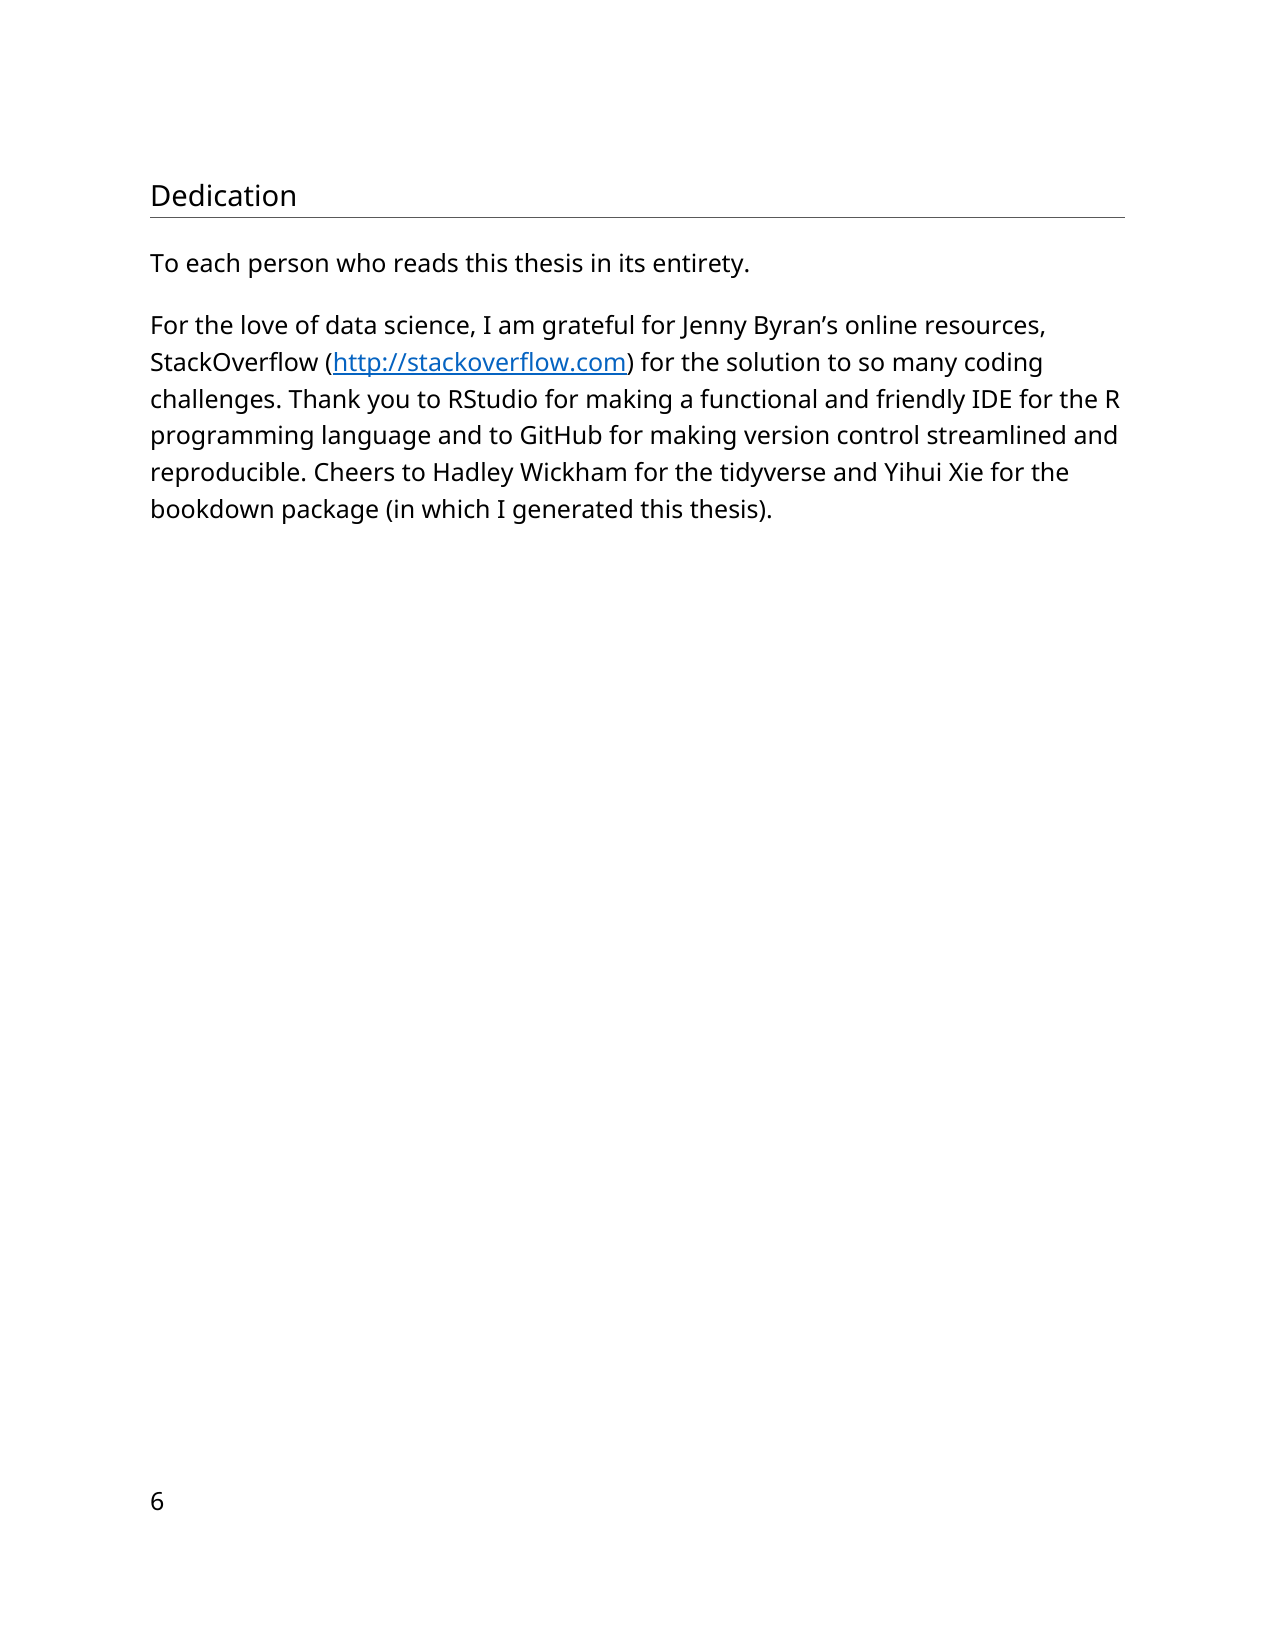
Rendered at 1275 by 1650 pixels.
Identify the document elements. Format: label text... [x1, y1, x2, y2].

subtitle Dedication [150, 175, 1125, 217]
text To each person who reads this thesis in its entirety. [150, 246, 1125, 280]
text For the love of data science, I am grateful for Jenny Byran’s online resources, StackOverflow (http://stackoverflow.com) for the solution to so many coding challenges. Thank you to RStudio for making a functional and friendly IDE for the R programming language and to GitHub for making version control streamlined and reproducible. Cheers to Hadley Wickham for the tidyverse and Yihui Xie for the bookdown package (in which I generated this thesis). [150, 308, 1125, 526]
